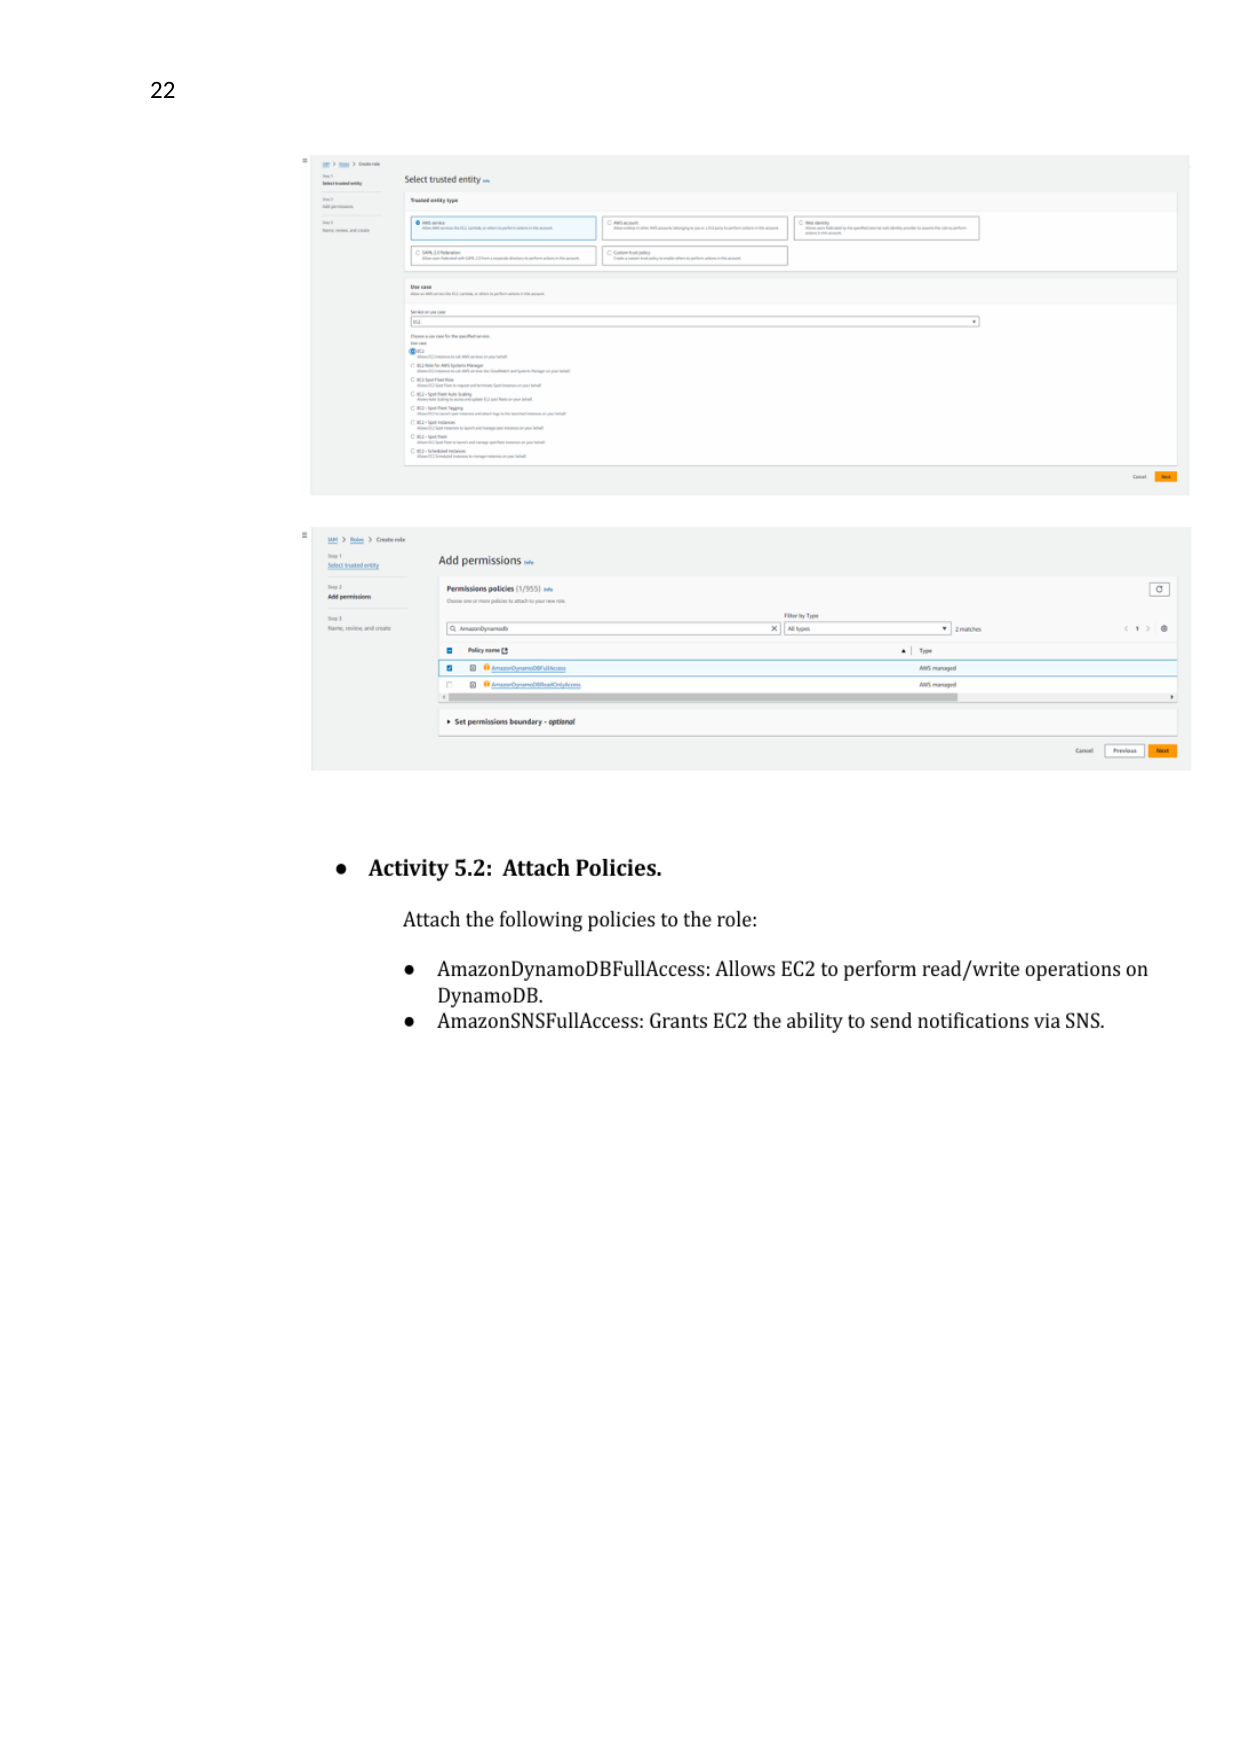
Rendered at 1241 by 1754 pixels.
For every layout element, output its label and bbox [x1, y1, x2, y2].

picture [300, 150, 1192, 1057]
